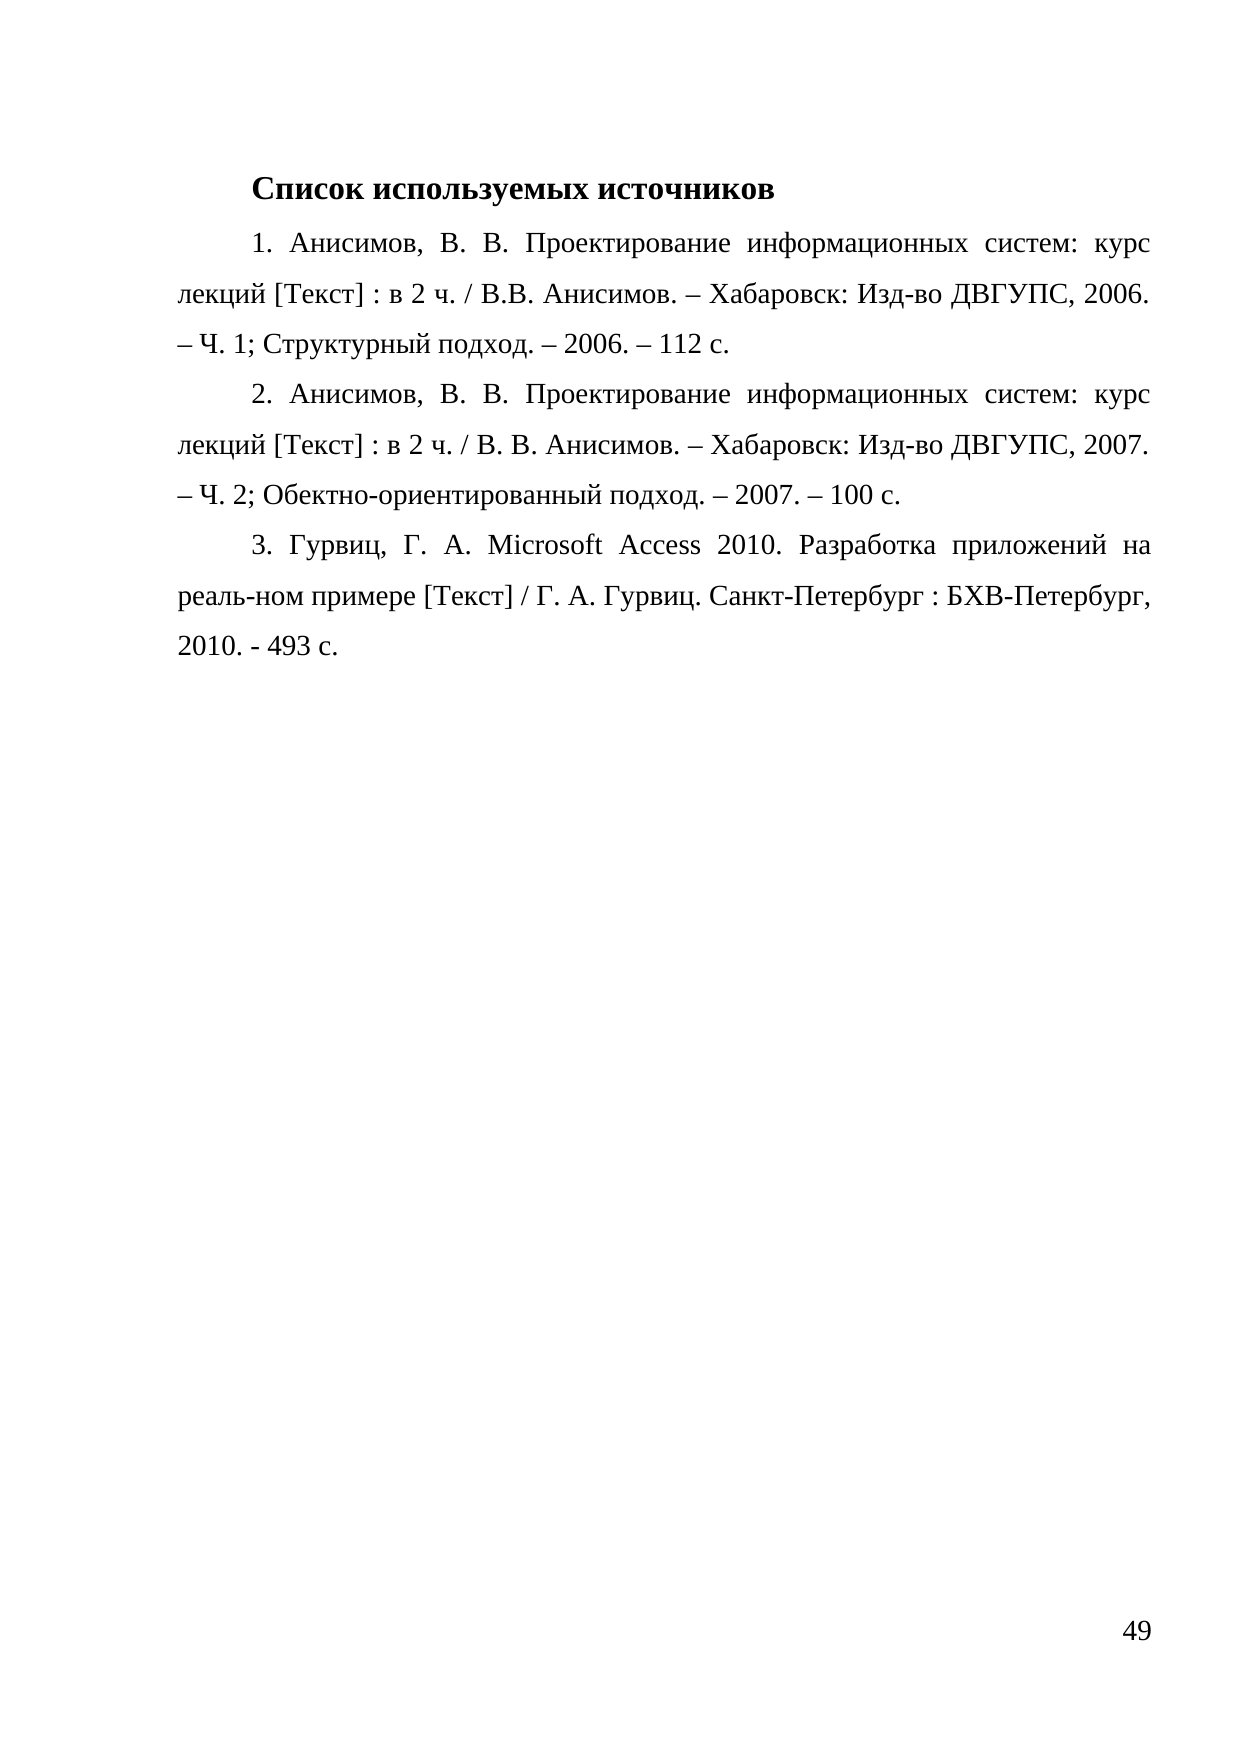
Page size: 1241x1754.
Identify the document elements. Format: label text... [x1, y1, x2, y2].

subtitle Список используемых источников [177, 168, 1152, 206]
text 3. Гурвиц, Г. А. Microsoft Access 2010. Разработка приложений на реаль-ном примере [Текст] / Г. А. Гурвиц. Санкт-Петербург : БХВ-Петербург, 2010. - 493 с. [177, 527, 1152, 662]
text 2. Анисимов, В. В. Проектирование информационных систем: курс лекций [Текст] : в 2 ч. / В. В. Анисимов. – Хабаровск: Изд-во ДВГУПС, 2007. – Ч. 2; Обектно-ориентированный подход. – 2007. – 100 с. [177, 377, 1152, 511]
text 1. Анисимов, В. В. Проектирование информационных систем: курс лекций [Текст] : в 2 ч. / В.В. Анисимов. – Хабаровск: Изд-во ДВГУПС, 2006. – Ч. 1; Структурный подход. – 2006. – 112 с. [177, 226, 1152, 360]
